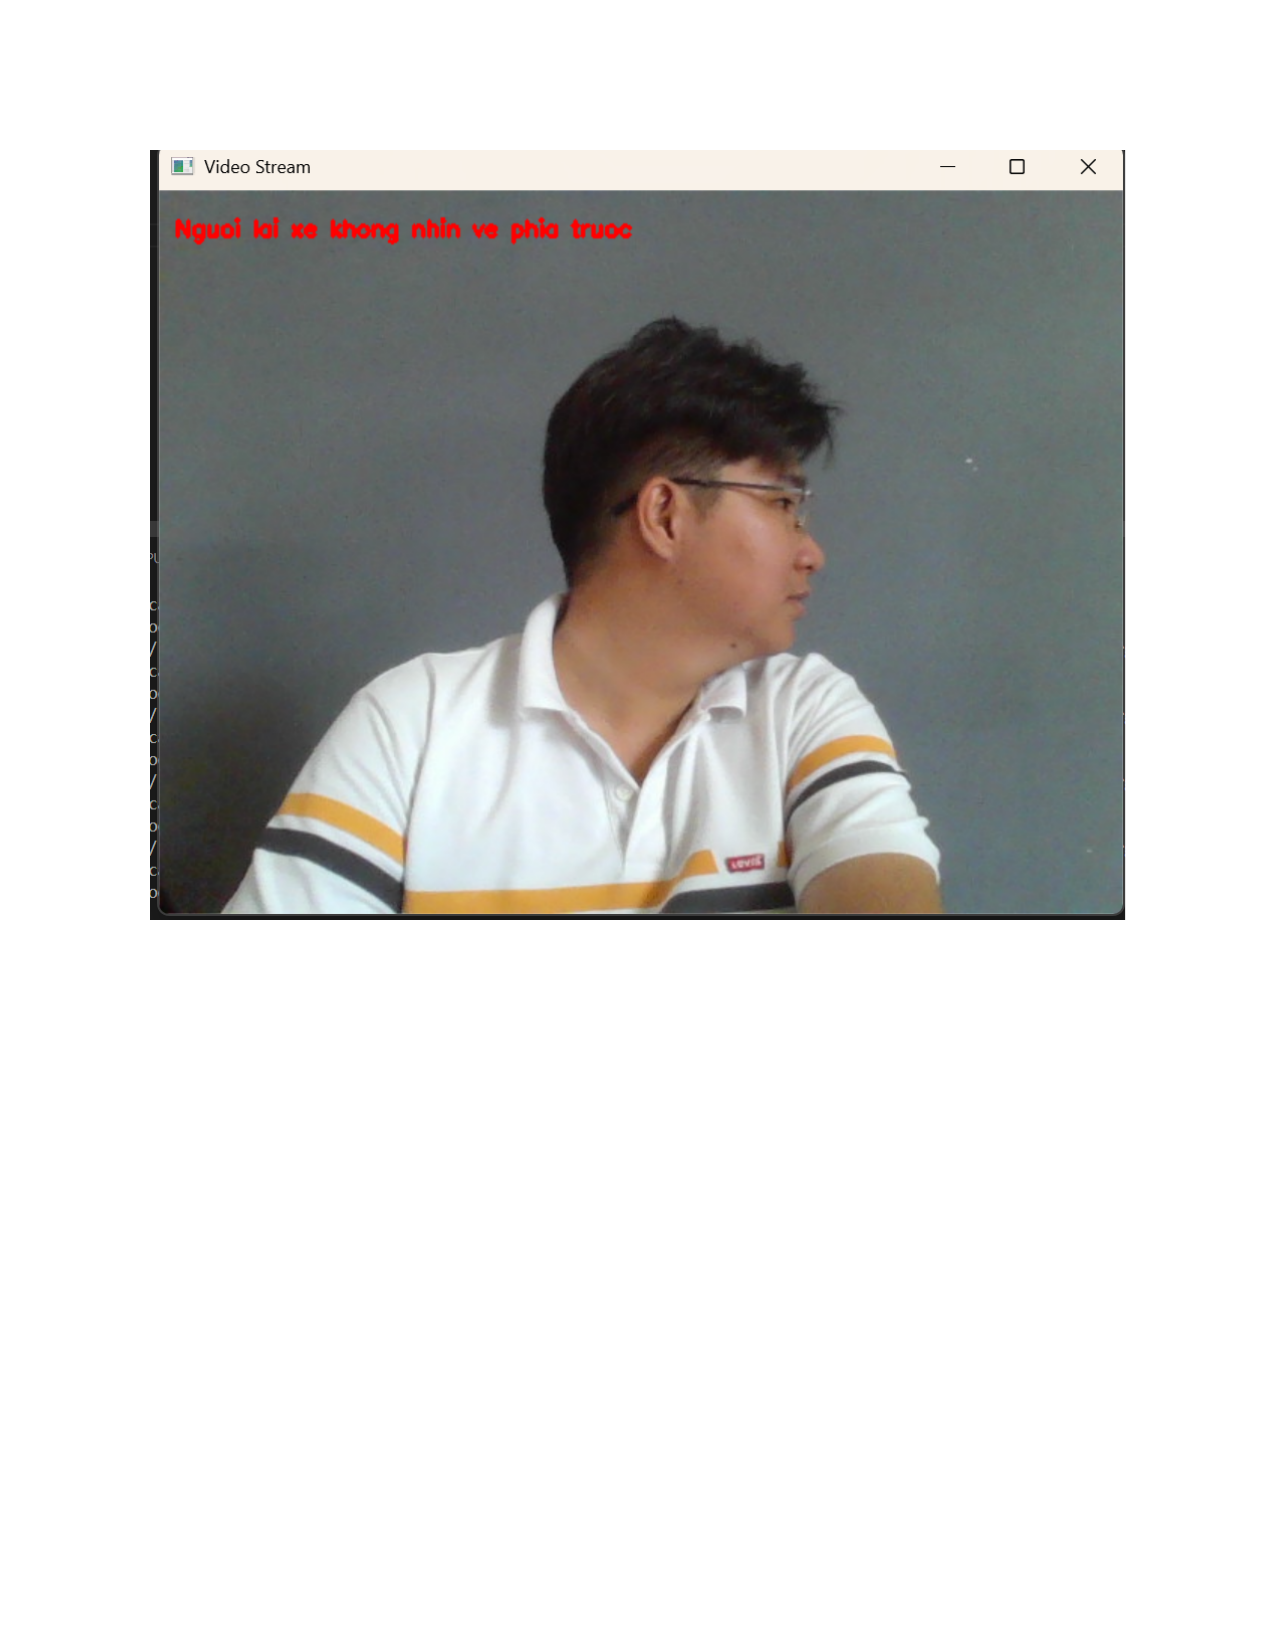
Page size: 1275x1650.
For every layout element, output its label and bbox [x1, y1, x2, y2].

picture [150, 150, 1125, 920]
